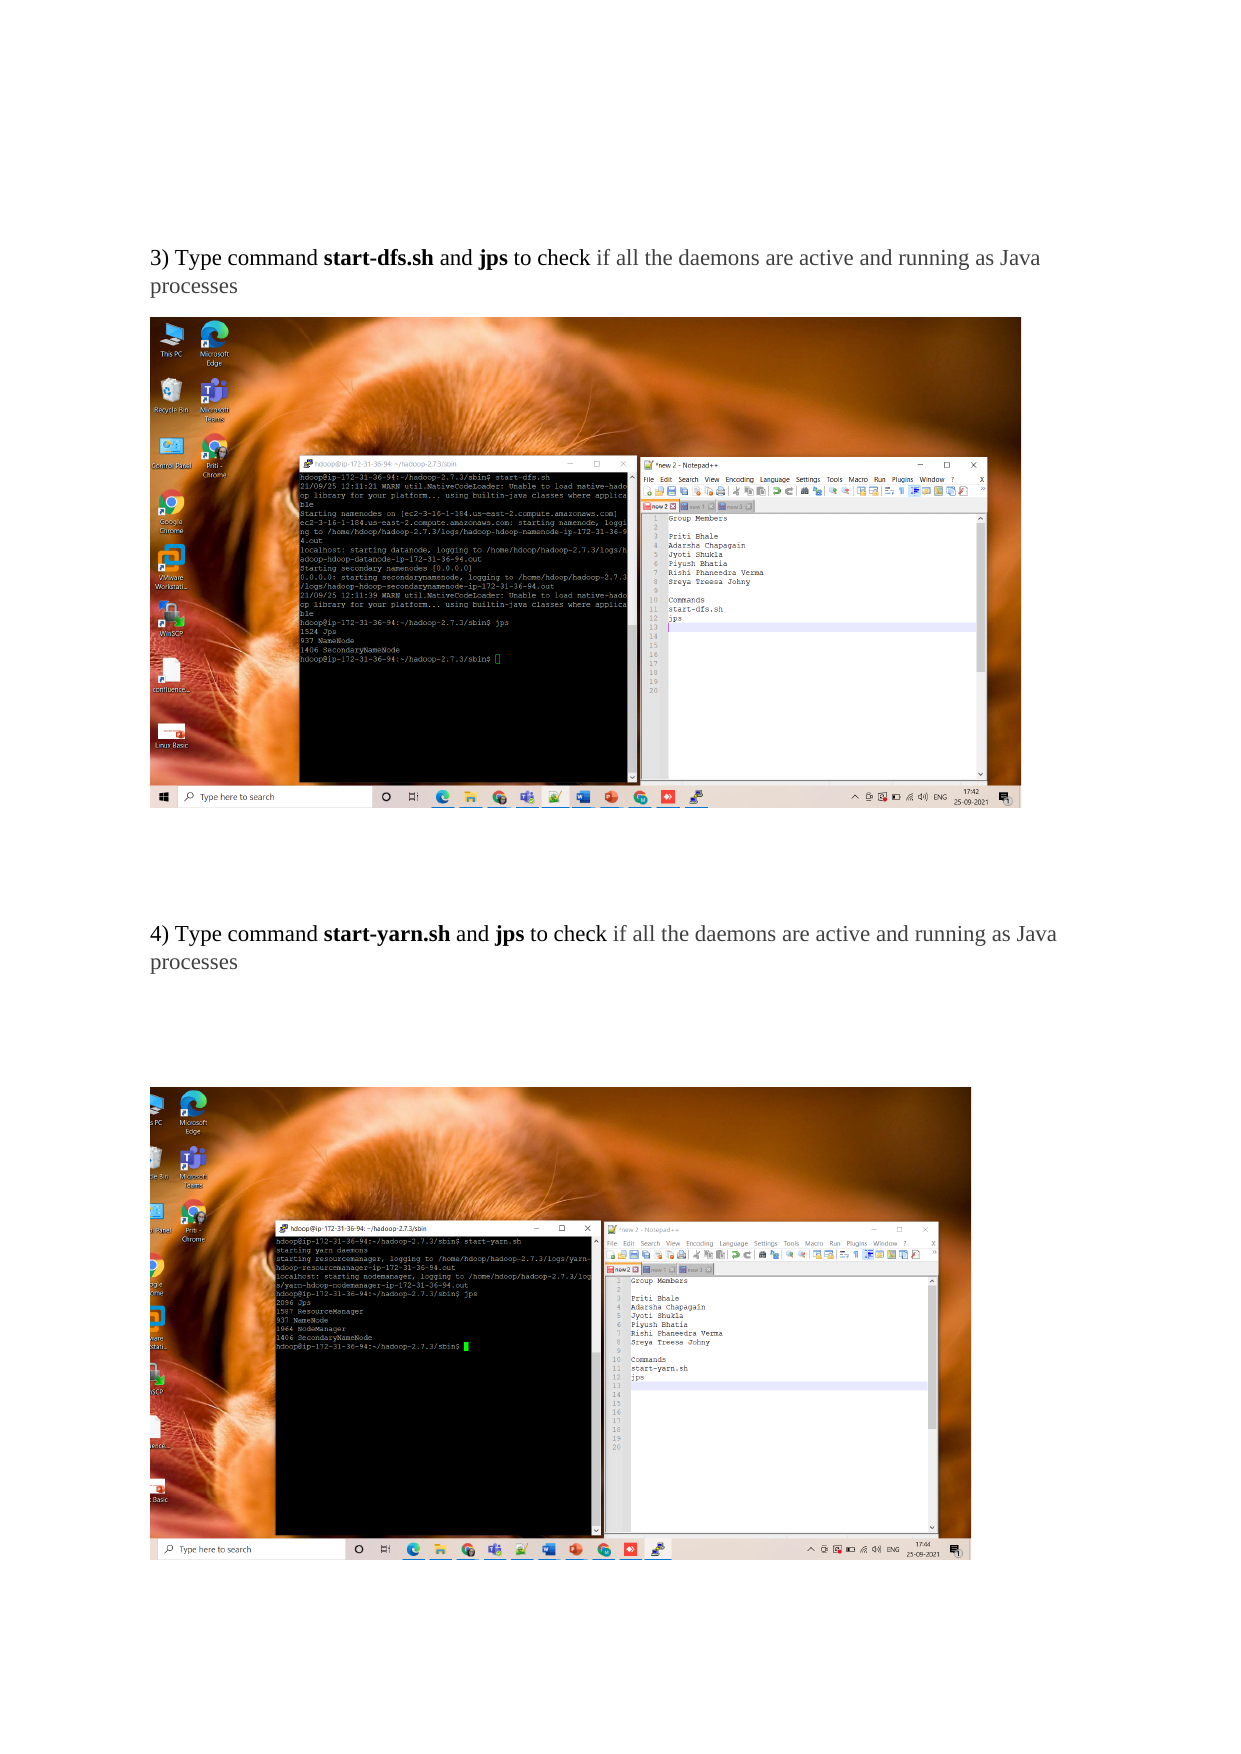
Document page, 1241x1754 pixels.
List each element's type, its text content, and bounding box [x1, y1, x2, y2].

text 3) Type command start-dfs.sh and jps to check if all the daemons are active and running as Java processes [150, 244, 1090, 298]
text 4) Type command start-yarn.sh and jps to check if all the daemons are active and running as Java processes [150, 920, 1090, 975]
picture [150, 1087, 972, 1560]
picture [150, 317, 1022, 808]
picture [150, 1310, 160, 1321]
